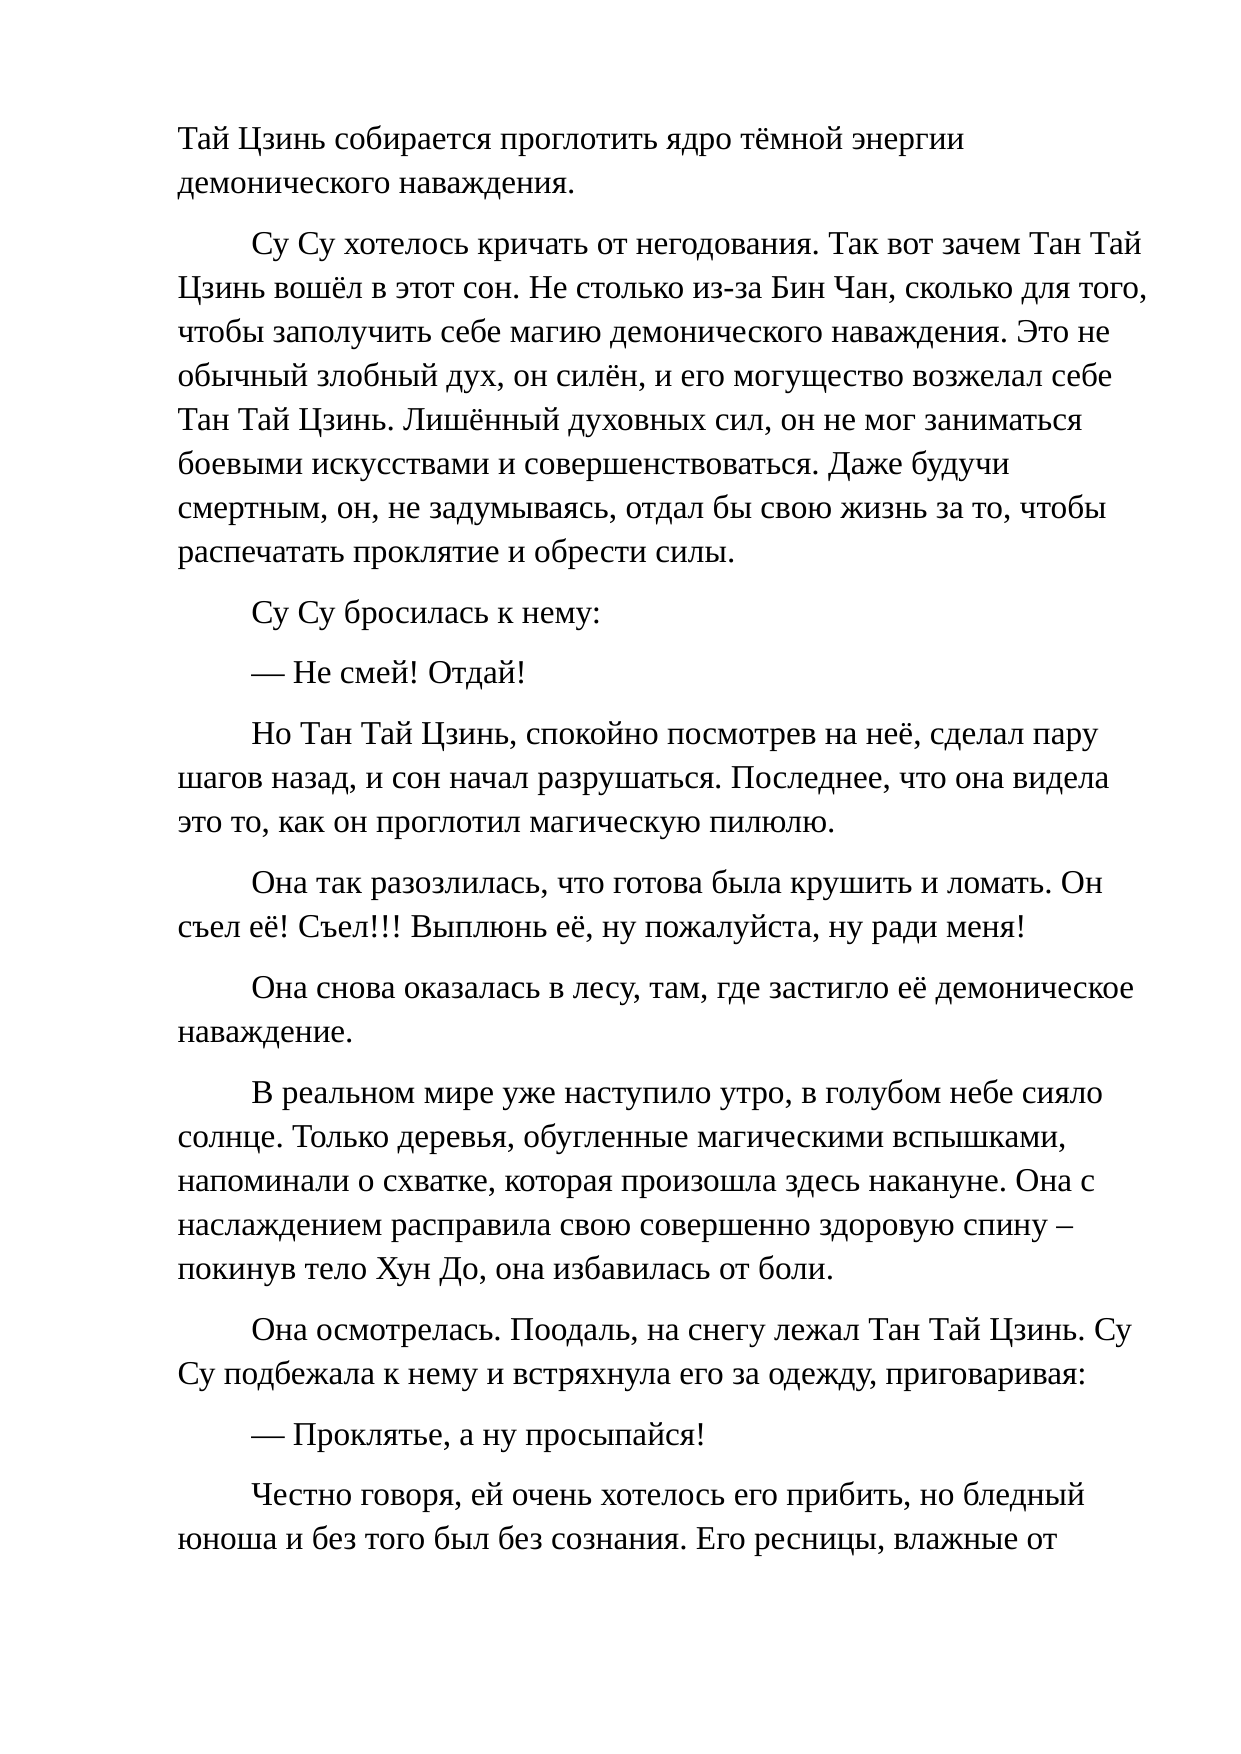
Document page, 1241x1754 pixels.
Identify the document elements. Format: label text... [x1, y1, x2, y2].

text Она осмотрелась. Поодаль, на снегу лежал Тан Тай Цзинь. Су Су подбежала к нему и встряхнула его за одежду, приговаривая: [177, 1309, 1152, 1391]
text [177, 1474, 1152, 1557]
text Она так разозлилась, что готова была крушить и ломать. Он съел её! Съел!!! Выплюнь её, ну пожалуйста, ну ради меня! [177, 862, 1152, 945]
text Она снова оказалась в лесу, там, где застигло её демоническое наваждение. [177, 967, 1152, 1049]
text В реальном мире уже наступило утро, в голубом небе сияло солнце. Только деревья, обугленные магическими вспышками, напоминали о схватке, которая произошла здесь накануне. Она с наслаждением расправила свою совершенно здоровую спину – покинув тело Хун До, она избавилась от боли. [177, 1072, 1152, 1287]
text Су Су хотелось кричать от негодования. Так вот зачем Тан Тай Цзинь вошёл в этот сон. Не столько из-за Бин Чан, сколько для того, чтобы заполучить себе магию демонического наваждения. Это не обычный злобный дух, он силён, и его могущество возжелал себе Тан Тай Цзинь. Лишённый духовных сил, он не мог заниматься боевыми искусствами и совершенствоваться. Даже будучи смертным, он, не задумываясь, отдал бы свою жизнь за то, чтобы распечатать проклятие и обрести силы. [177, 223, 1152, 570]
text Но Тан Тай Цзинь, спокойно посмотрев на неё, сделал пару шагов назад, и сон начал разрушаться. Последнее, что она видела это то, как он проглотил магическую пилюлю. [177, 713, 1152, 840]
text Су Су бросилась к нему: [177, 592, 1152, 630]
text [177, 118, 1152, 201]
text — Проклятье, а ну просыпайся! [177, 1414, 1152, 1452]
text — Не смей! Отдай! [177, 653, 1152, 691]
